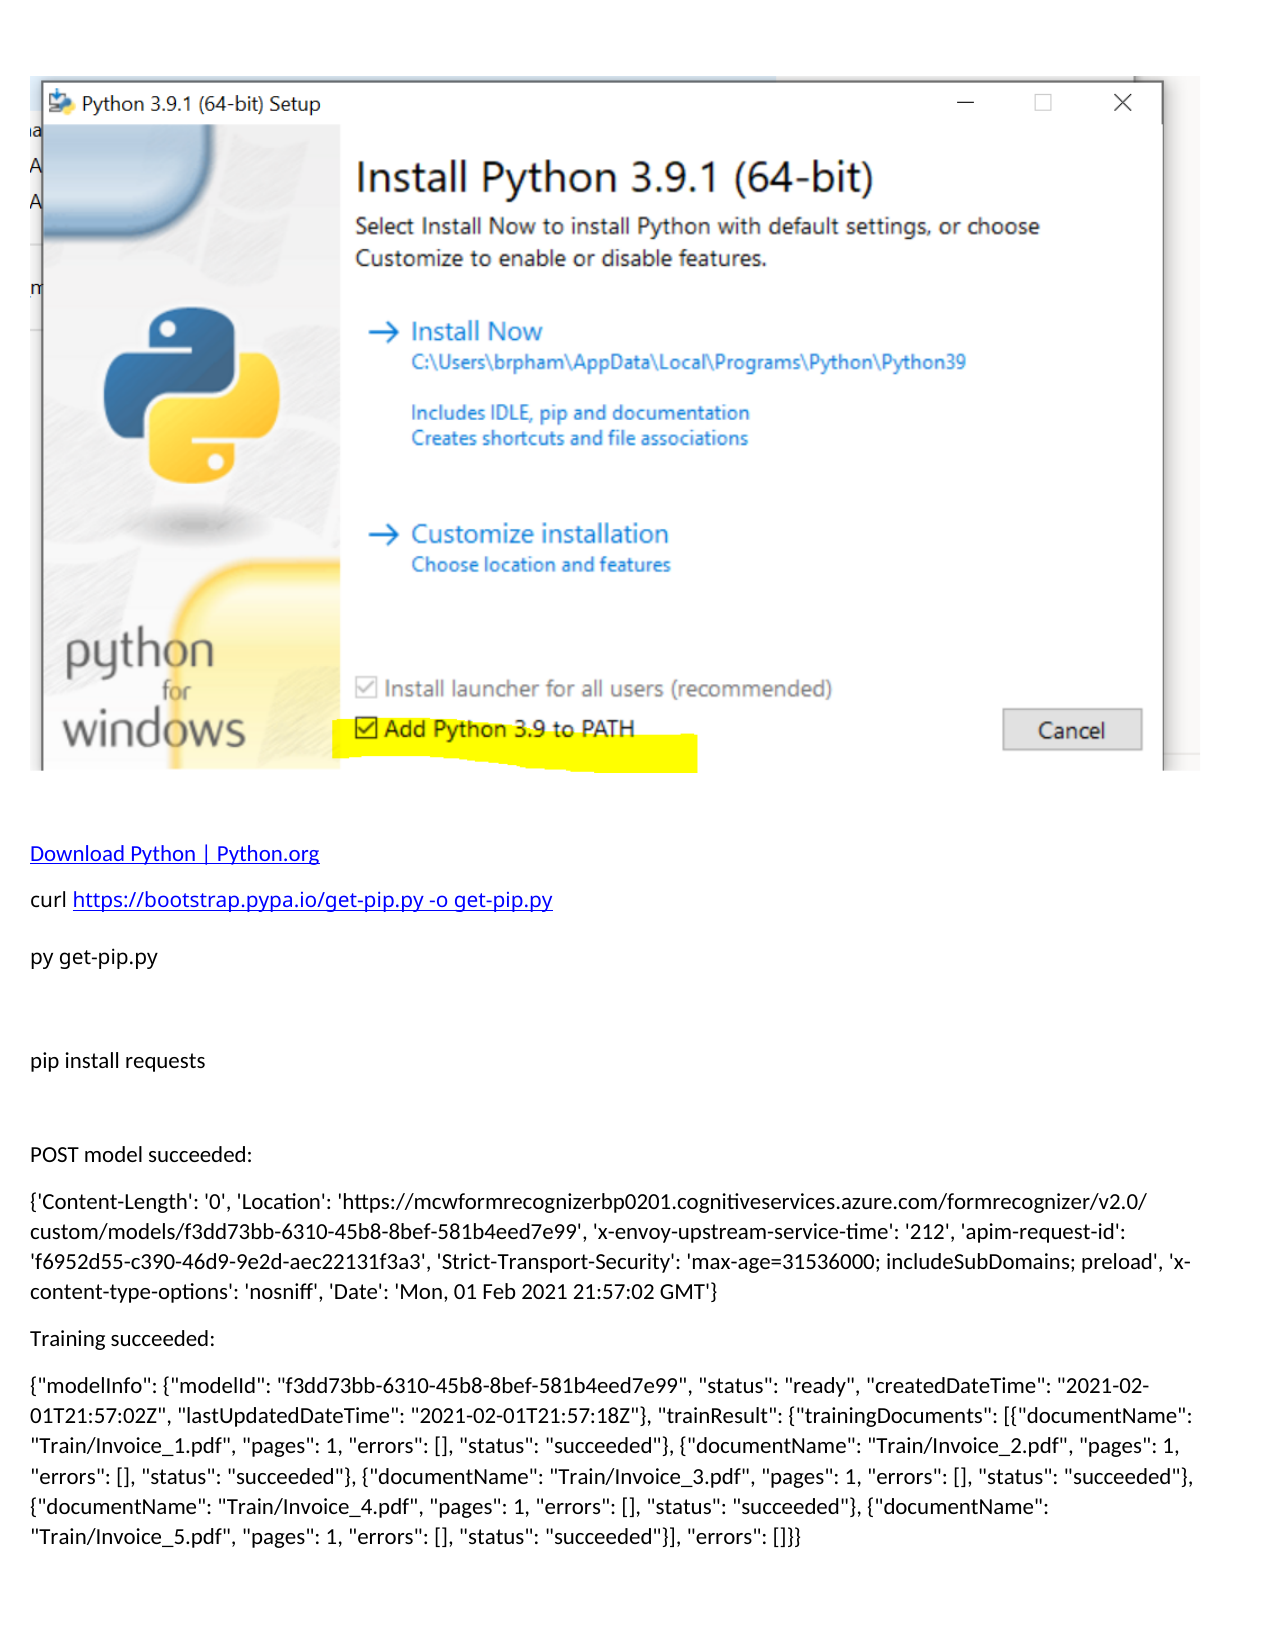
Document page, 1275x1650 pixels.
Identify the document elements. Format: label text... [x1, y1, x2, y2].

text Download Python | Python.org [30, 839, 1200, 867]
text pip install requests [30, 1046, 1200, 1074]
text {'Content-Length': '0', 'Location': 'https://mcwformrecognizerbp0201.cognitiveservices.azure.com/formrecognizer/v2.0/custom/models/f3dd73bb-6310-45b8-8bef-581b4eed7e99', 'x-envoy-upstream-service-time': '212', 'apim-request-id': 'f6952d55-c390-46d9-9e2d-aec22131f3a3', 'Strict-Transport-Security': 'max-age=31536000; includeSubDomains; preload', 'x-content-type-options': 'nosniff', 'Date': 'Mon, 01 Feb 2021 21:57:02 GMT'} [30, 1187, 1200, 1306]
text {"modelInfo": {"modelId": "f3dd73bb-6310-45b8-8bef-581b4eed7e99", "status": "ready", "createdDateTime": "2021-02-01T21:57:02Z", "lastUpdatedDateTime": "2021-02-01T21:57:18Z"}, "trainResult": {"trainingDocuments": [{"documentName": "Train/Invoice_1.pdf", "pages": 1, "errors": [], "status": "succeeded"}, {"documentName": "Train/Invoice_2.pdf", "pages": 1, "errors": [], "status": "succeeded"}, {"documentName": "Train/Invoice_3.pdf", "pages": 1, "errors": [], "status": "succeeded"}, {"documentName": "Train/Invoice_4.pdf", "pages": 1, "errors": [], "status": "succeeded"}, {"documentName": "Train/Invoice_5.pdf", "pages": 1, "errors": [], "status": "succeeded"}], "errors": []}} [30, 1371, 1200, 1550]
text curl https://bootstrap.pypa.io/get-pip.py -o get-pip.py [30, 886, 1200, 914]
text POST model succeeded: [30, 1140, 1200, 1168]
picture [30, 76, 1200, 773]
text Training succeeded: [30, 1324, 1200, 1352]
text py get-pip.py [30, 942, 1200, 971]
